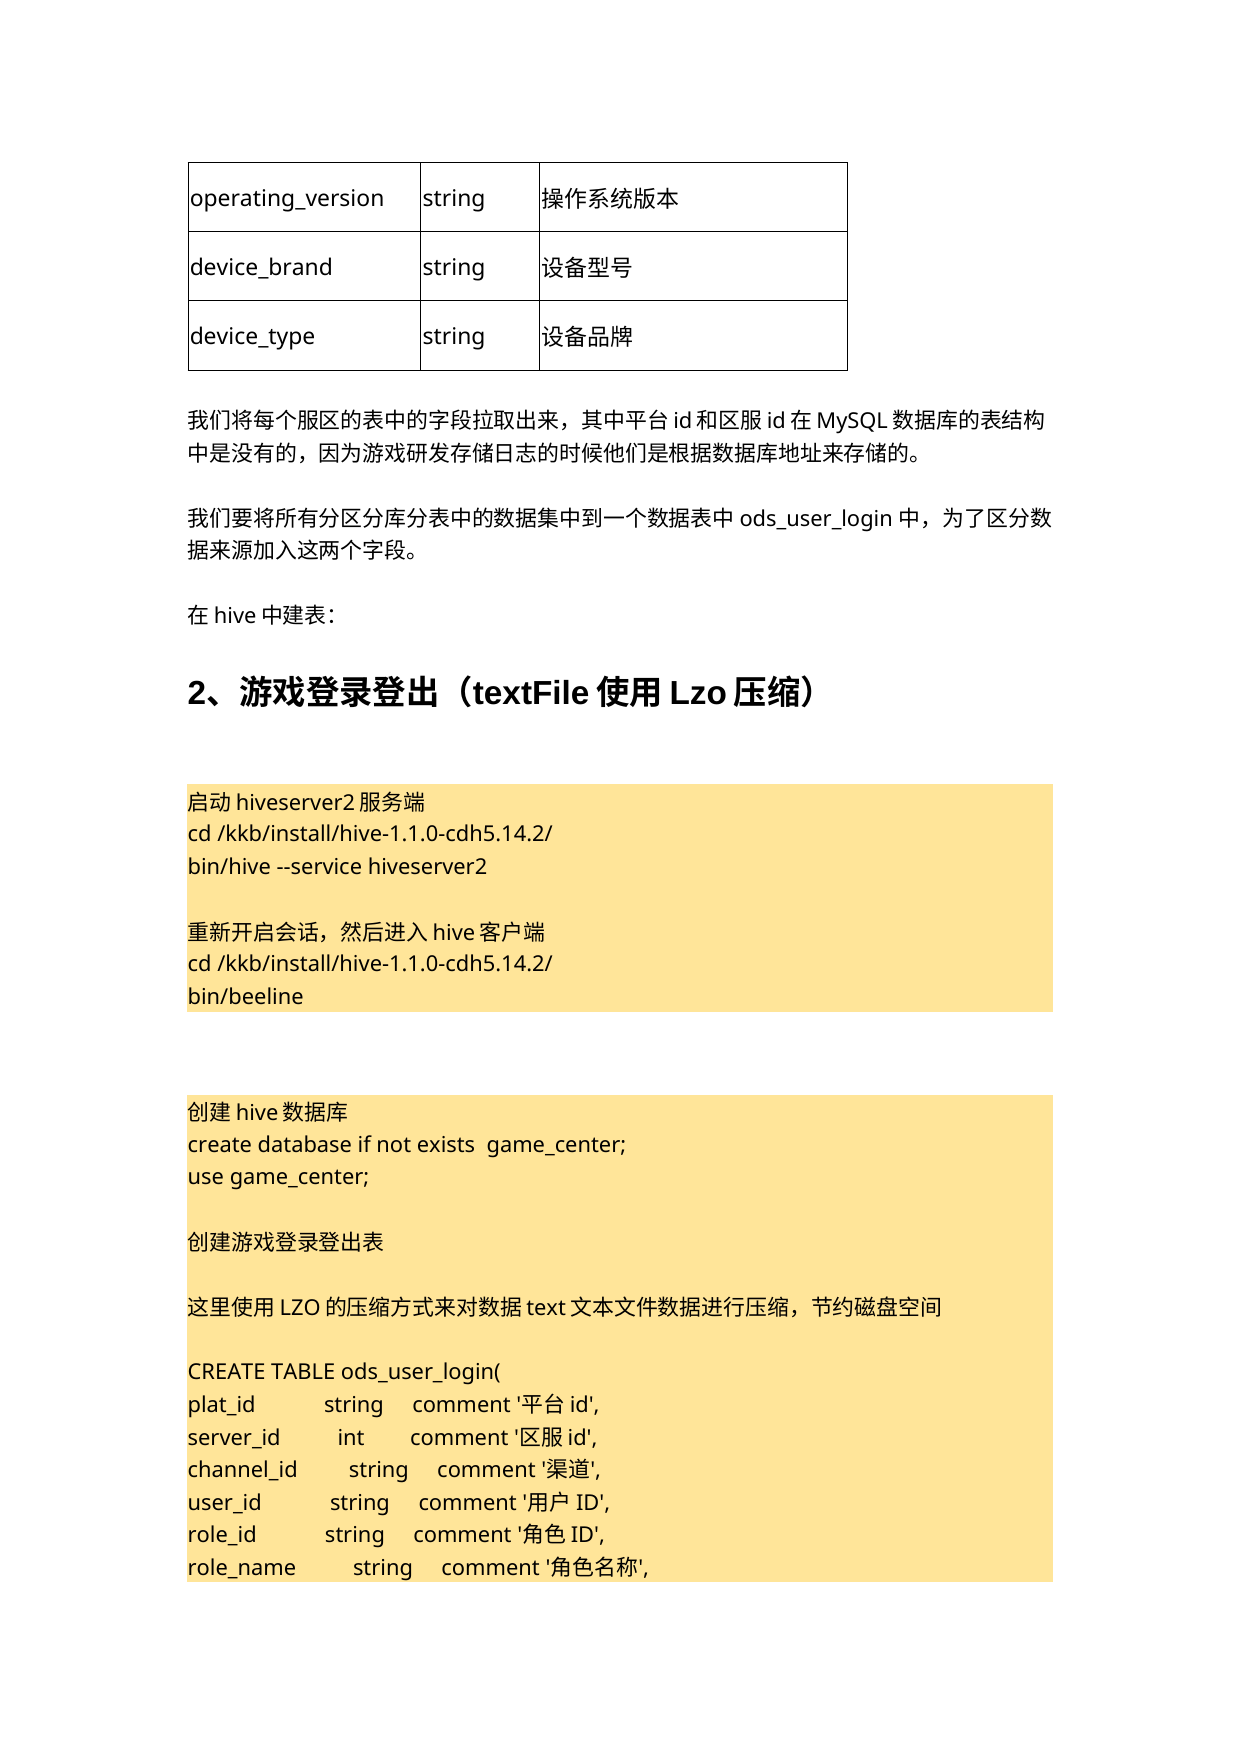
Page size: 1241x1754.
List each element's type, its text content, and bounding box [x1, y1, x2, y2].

text role_id string comment '角色ID', [187, 1517, 1053, 1550]
text plat_id string comment '平台id', [187, 1387, 1053, 1420]
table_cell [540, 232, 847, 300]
text server_id int comment '区服id', [187, 1420, 1053, 1452]
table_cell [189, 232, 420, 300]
text cd /kkb/install/hive-1.1.0-cdh5.14.2/ bin/hive --service hiveserver2 [187, 817, 1053, 882]
text 这里使用LZO的压缩方式来对数据text文本文件数据进行压缩，节约磁盘空间 [187, 1290, 1053, 1322]
text bin/beeline [187, 979, 1053, 1012]
text 创建游戏登录登出表 [187, 1225, 1053, 1257]
text create database if not exists game_center; [187, 1127, 1053, 1160]
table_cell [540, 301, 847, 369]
text 我们将每个服区的表中的字段拉取出来，其中平台id和区服id在MySQL数据库的表结构中是没有的，因为游戏研发存储日志的时候他们是根据数据库地址来存储的。 [187, 403, 1053, 468]
subtitle 2、游戏登录登出（textFile使用Lzo压缩） [187, 658, 1053, 723]
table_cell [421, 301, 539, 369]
text CREATE TABLE ods_user_login( [187, 1355, 1053, 1387]
text 创建hive数据库 [187, 1095, 1053, 1127]
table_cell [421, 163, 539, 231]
text cd /kkb/install/hive-1.1.0-cdh5.14.2/ [187, 947, 1053, 979]
text 在hive中建表： [187, 598, 1053, 631]
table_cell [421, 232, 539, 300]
text role_name string comment '角色名称', [187, 1550, 1053, 1582]
text user_id string comment '用户ID', [187, 1485, 1053, 1517]
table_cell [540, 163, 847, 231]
text 启动hiveserver2服务端 [187, 784, 1053, 817]
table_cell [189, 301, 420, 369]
text 重新开启会话，然后进入hive客户端 [187, 914, 1053, 947]
text channel_id string comment '渠道', [187, 1452, 1053, 1485]
text use game_center; [187, 1160, 1053, 1192]
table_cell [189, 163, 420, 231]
text 我们要将所有分区分库分表中的数据集中到一个数据表中 ods_user_login 中，为了区分数据来源加入这两个字段。 [187, 501, 1053, 566]
